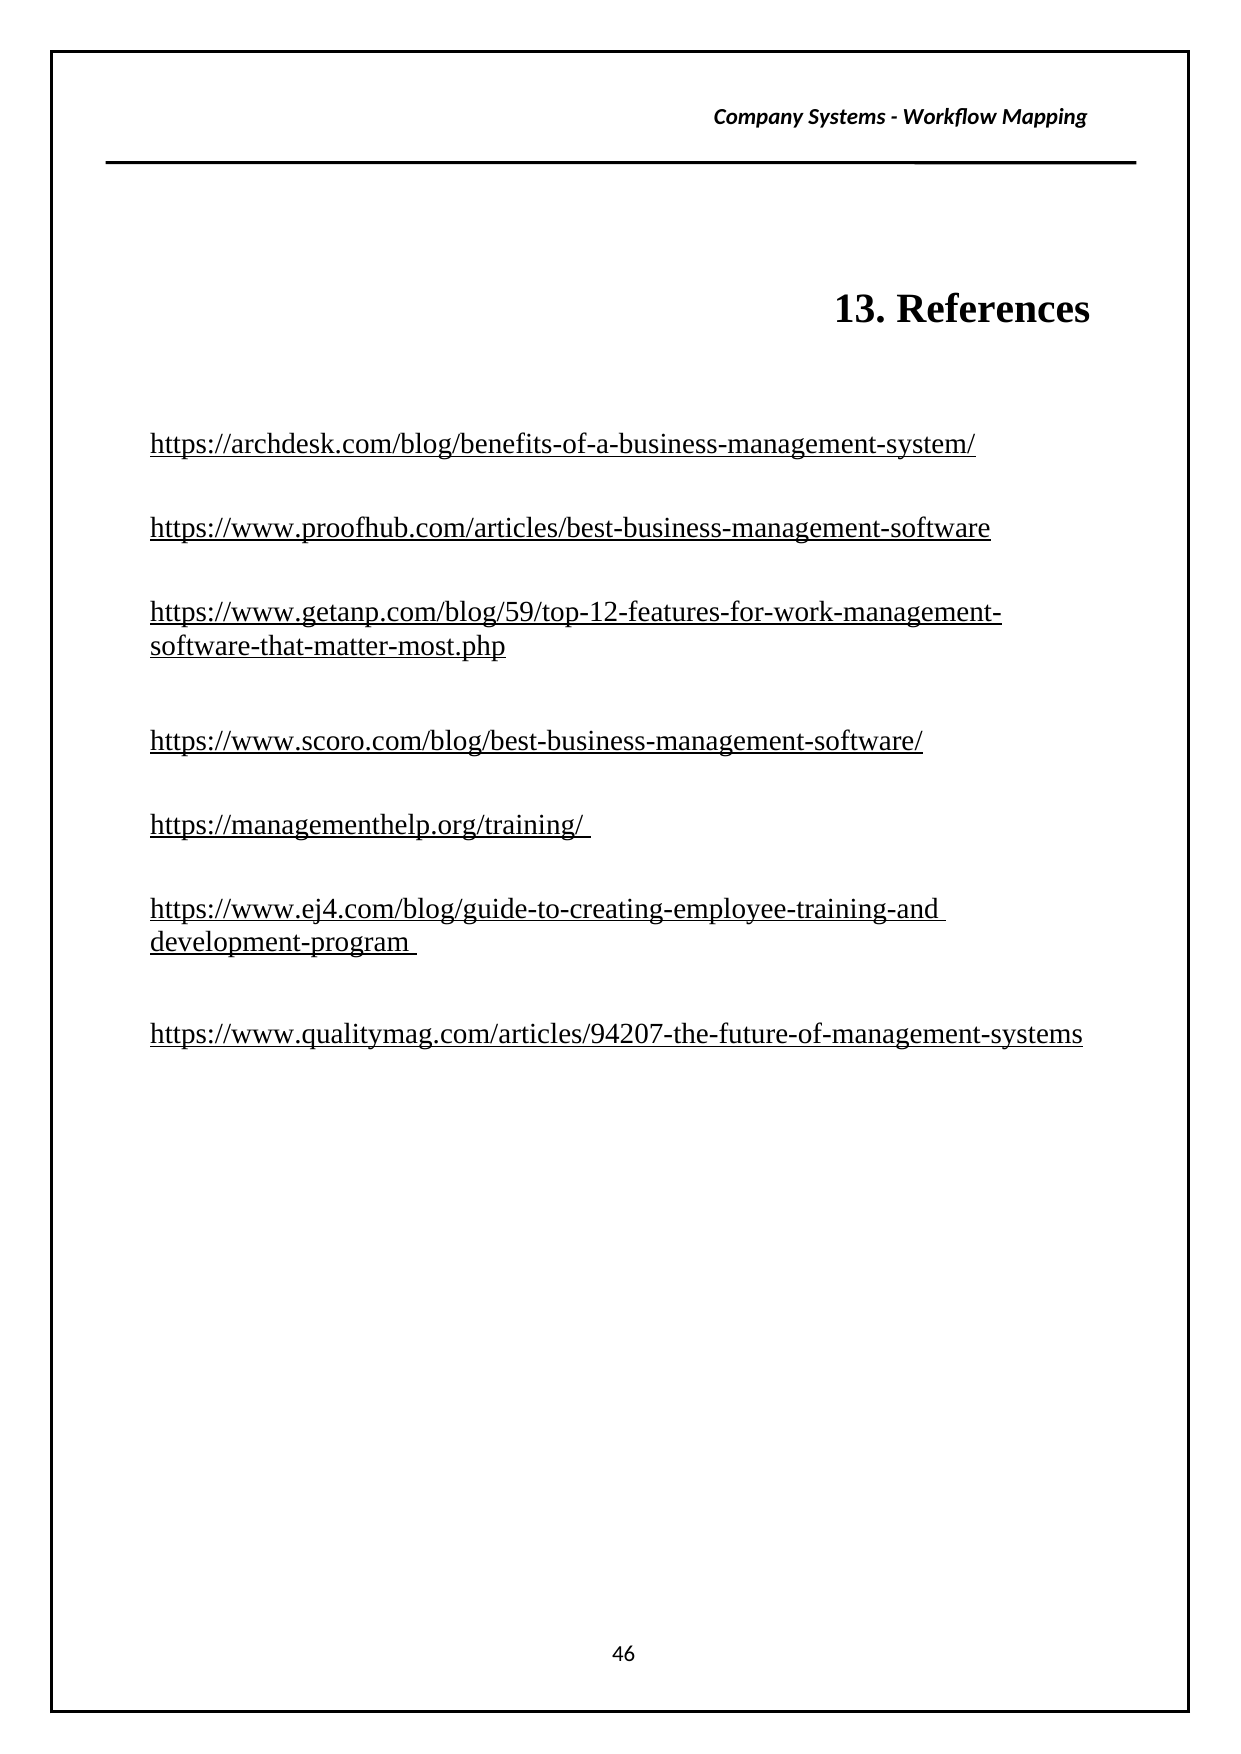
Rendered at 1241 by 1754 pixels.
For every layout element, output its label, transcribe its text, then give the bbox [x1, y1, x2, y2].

text https://www.getanp.com/blog/59/top-12-features-for-work-management-software-that-matter-most.php [150, 594, 1090, 661]
text https://www.ej4.com/blog/guide-to-creating-employee-training-and development-program [150, 891, 1090, 958]
text 13. References [150, 283, 1090, 331]
text https://archdesk.com/blog/benefits-of-a-business-management-system/ [150, 427, 1090, 460]
text https://managementhelp.org/training/ [150, 807, 1090, 841]
text https://www.proofhub.com/articles/best-business-management-software [150, 510, 1090, 544]
text https://www.scoro.com/blog/best-business-management-software/ [150, 723, 1090, 757]
text https://www.qualitymag.com/articles/94207-the-future-of-management-systems [150, 1017, 1090, 1050]
